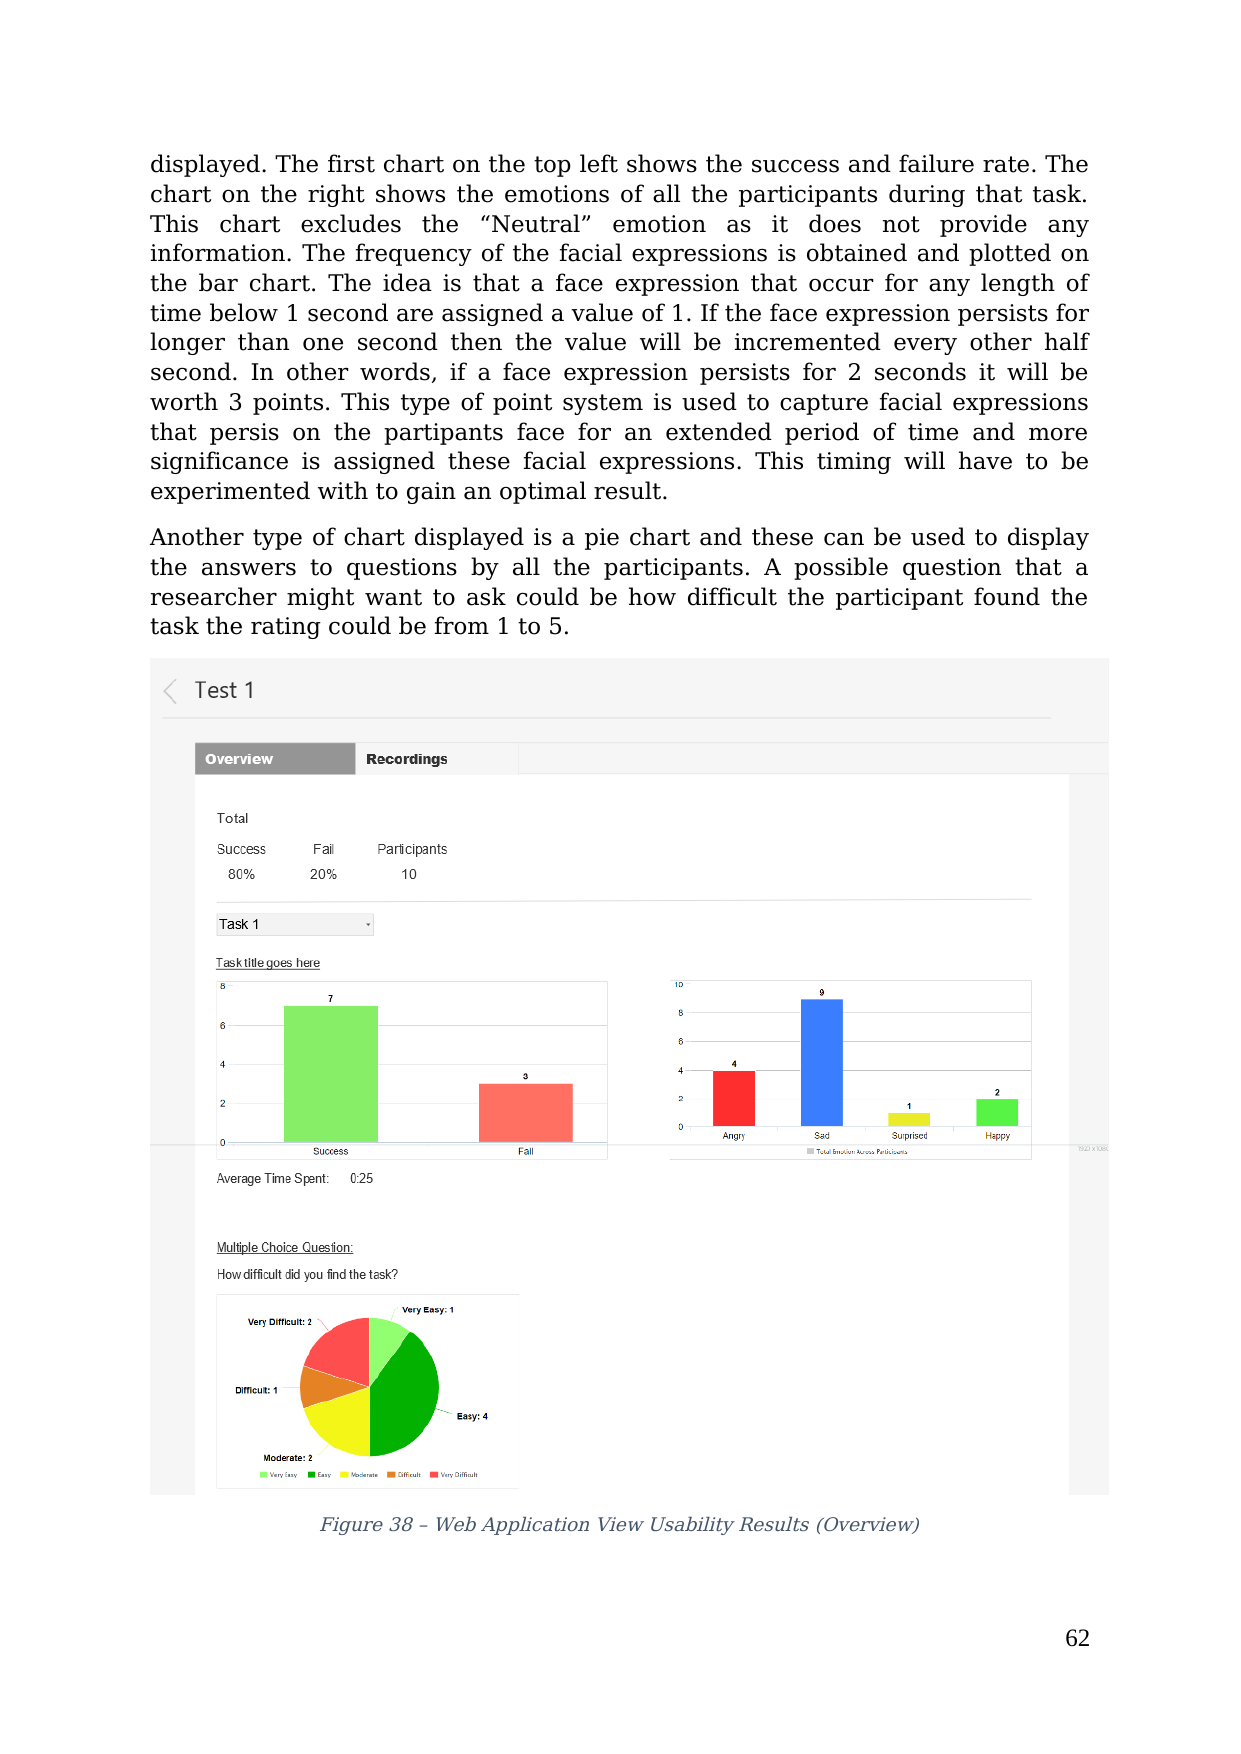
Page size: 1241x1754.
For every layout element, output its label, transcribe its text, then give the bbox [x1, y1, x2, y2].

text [150, 150, 1090, 504]
text Another type of chart displayed is a pie chart and these can be used to display the answers to questions by all the participants. A possible question that a researcher might want to ask could be how difficult the participant found the task the rating could be from 1 to 5. [150, 523, 1090, 639]
text Figure 38 – Web Application View Usability Results (Overview) [150, 1513, 1090, 1536]
picture [150, 658, 1109, 1495]
